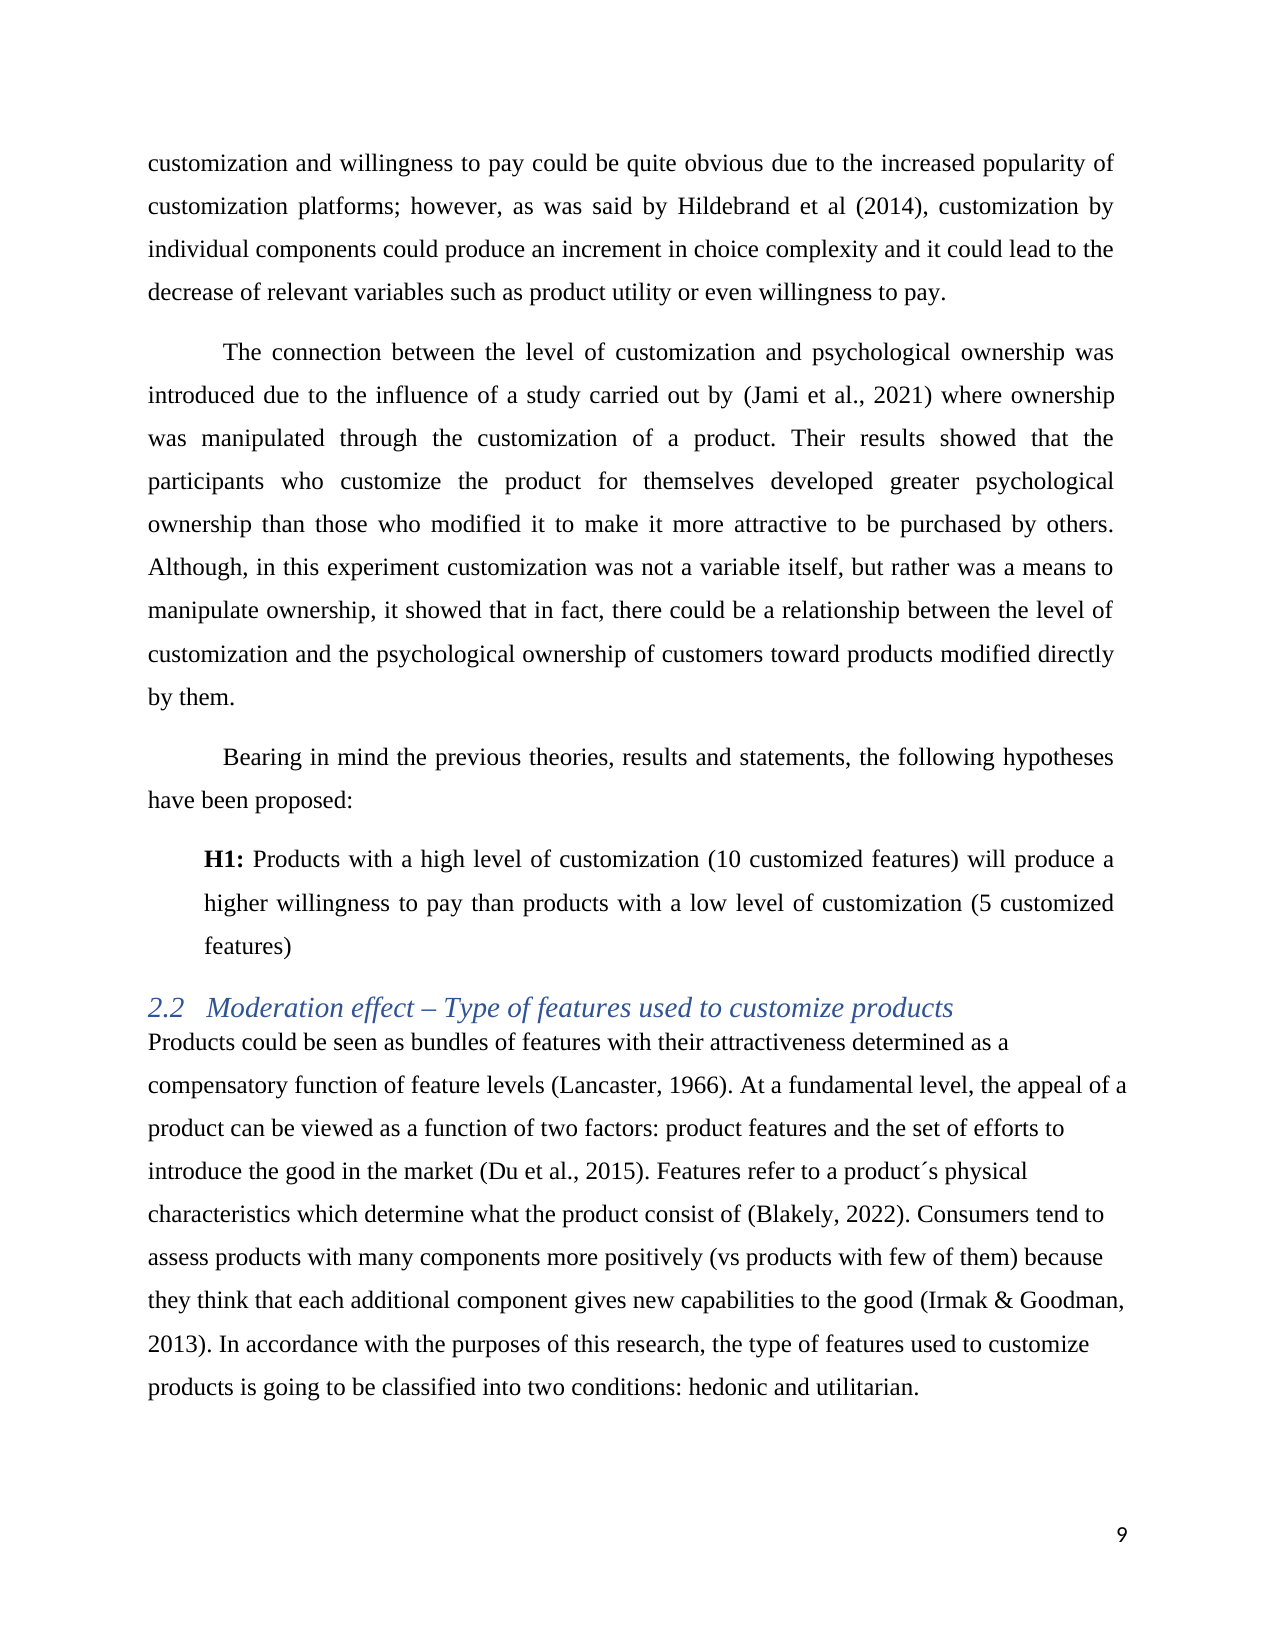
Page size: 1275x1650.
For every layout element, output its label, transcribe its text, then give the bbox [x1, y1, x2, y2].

text H1: Products with a high level of customization (10 customized features) will produce a higher willingness to pay than products with a low level of customization (5 customized features) [204, 844, 1115, 959]
text The connection between the level of customization and psychological ownership was introduced due to the influence of a study carried out by (Jami et al., 2021) where ownership was manipulated through the customization of a product. Their results showed that the participants who customize the product for themselves developed greater psychological ownership than those who modified it to make it more attractive to be purchased by others. Although, in this experiment customization was not a variable itself, but rather was a means to manipulate ownership, it showed that in fact, there could be a relationship between the level of customization and the psychological ownership of customers toward products modified directly by them. [148, 337, 1115, 711]
text Bearing in mind the previous theories, results and statements, the following hypotheses have been proposed: [148, 742, 1115, 813]
subtitle 2.2 Moderation effect – Type of features used to customize products [148, 991, 1127, 1024]
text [148, 148, 1115, 306]
text Products could be seen as bundles of features with their attractiveness determined as a compensatory function of feature levels (Lancaster, 1966). At a fundamental level, the appeal of a product can be viewed as a function of two factors: product features and the set of efforts to introduce the good in the market (Du et al., 2015). Features refer to a product´s physical characteristics which determine what the product consist of . Consumers tend to assess products with many components more positively (vs products with few of them) because they think that each additional component gives new capabilities to the good . In accordance with the purposes of this research, the type of features used to customize products is going to be classified into two conditions: hedonic and utilitarian. [148, 1027, 1127, 1401]
